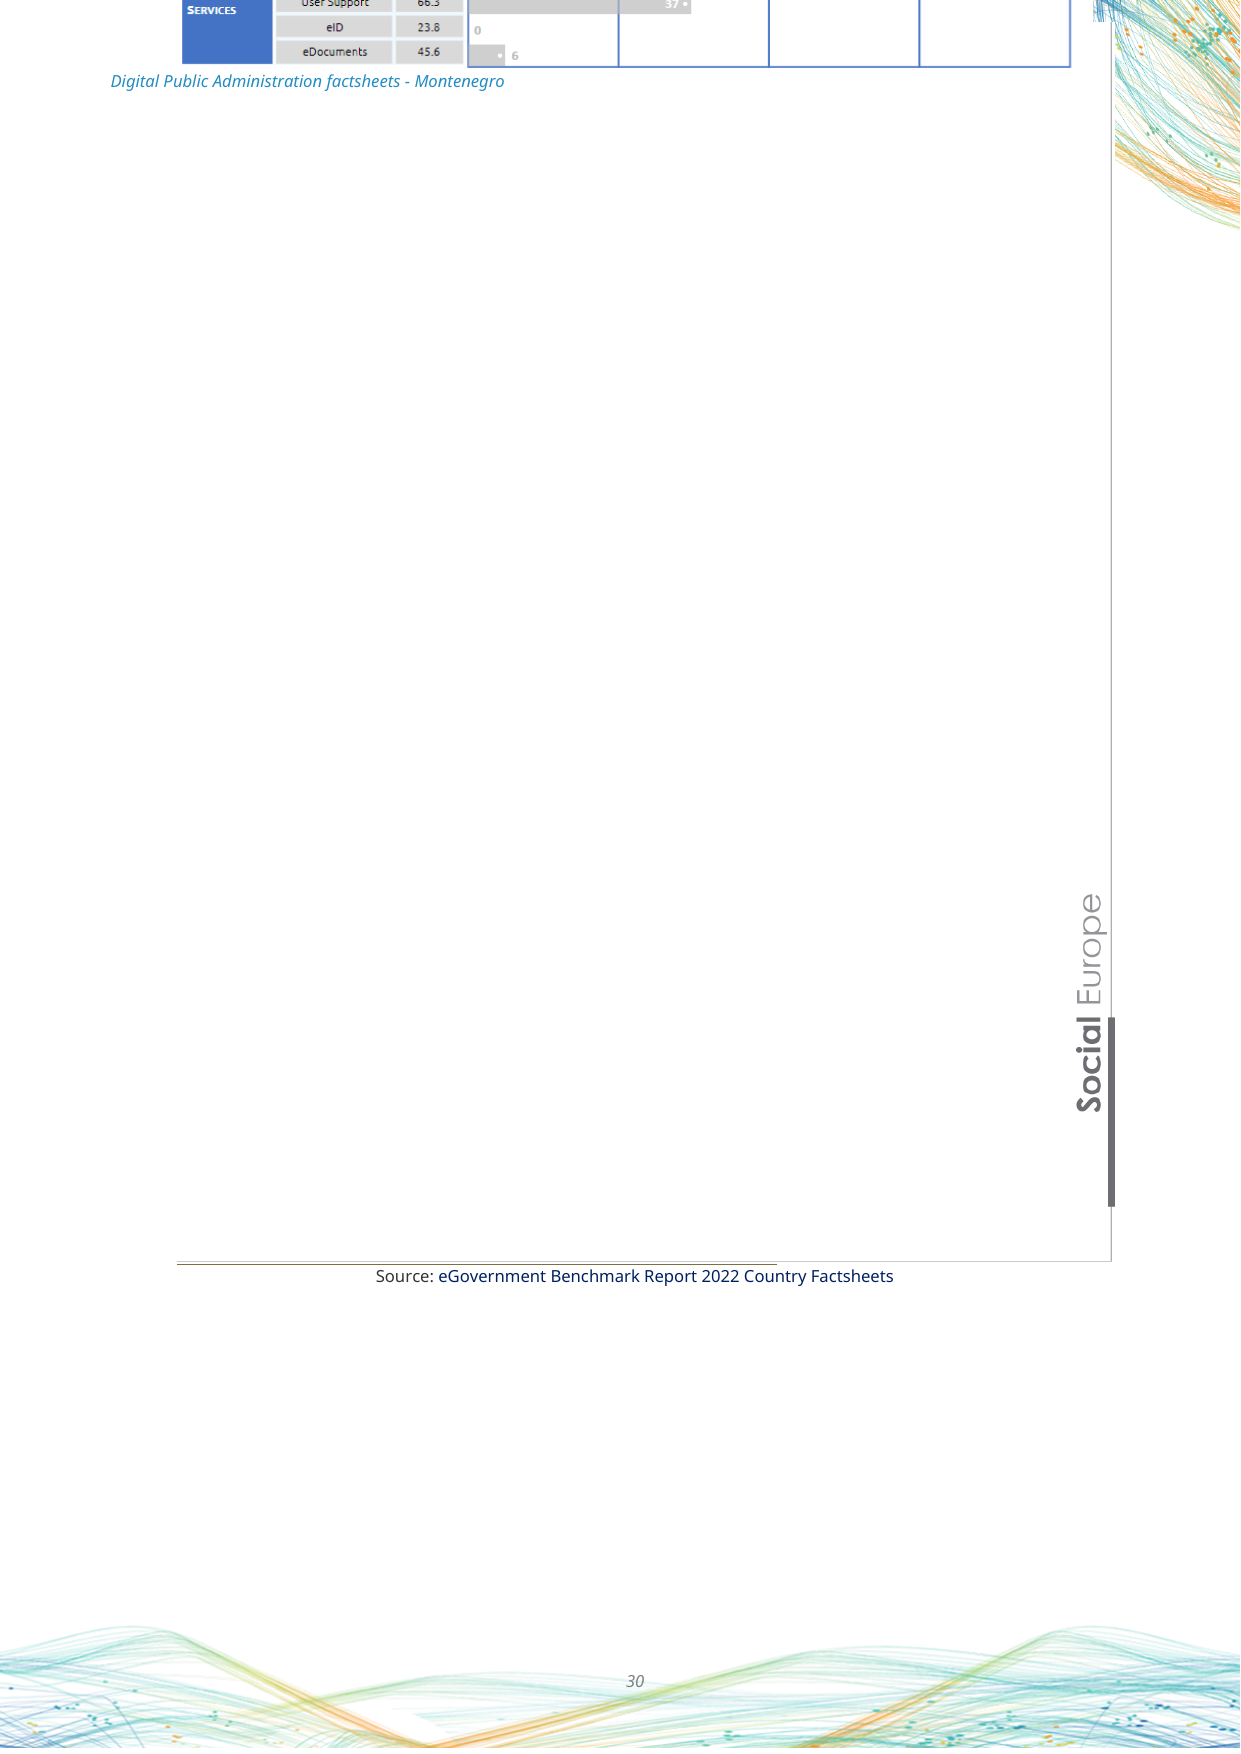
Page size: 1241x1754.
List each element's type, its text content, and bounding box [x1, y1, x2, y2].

text Source: eGovernment Benchmark Report 2022 Country Factsheets [177, 1265, 1092, 1288]
picture [0, 1601, 1241, 1748]
picture [177, 0, 1241, 1262]
